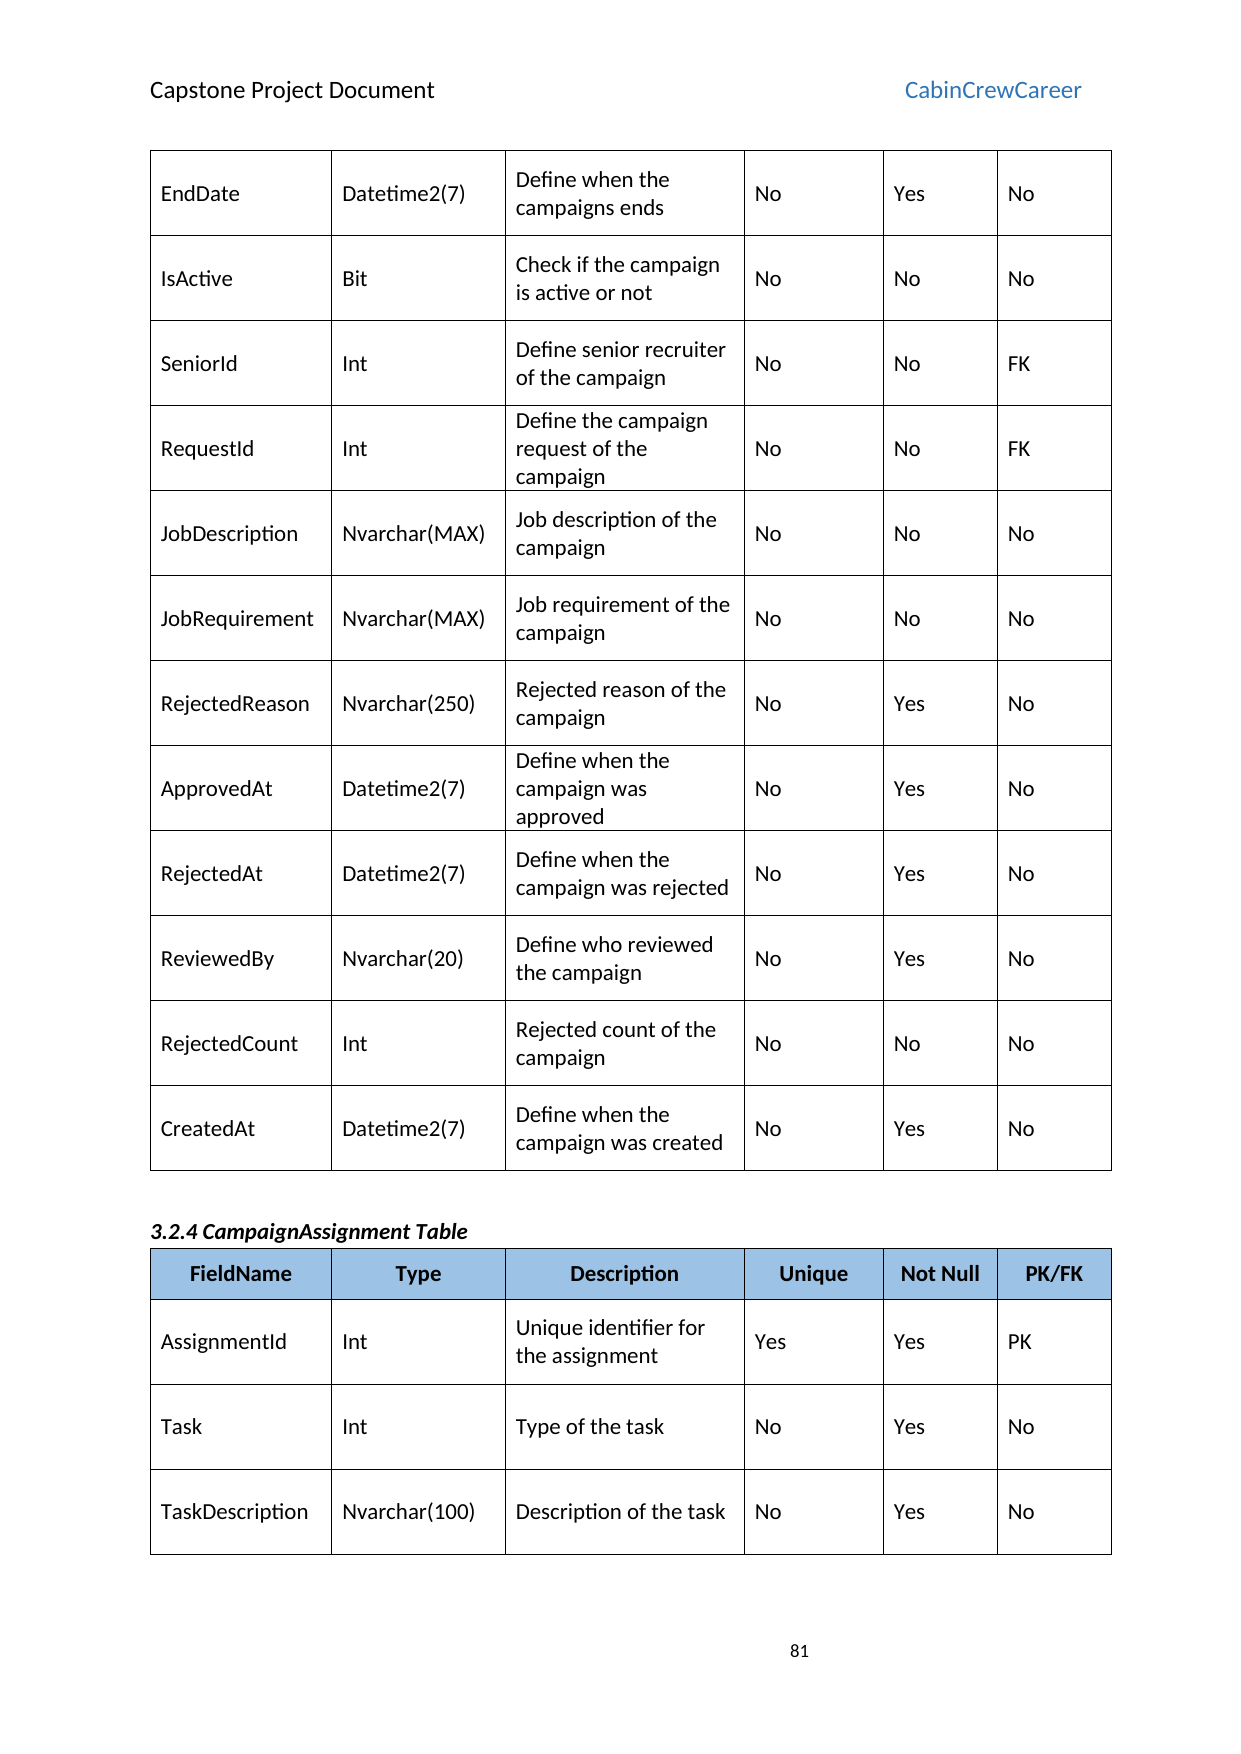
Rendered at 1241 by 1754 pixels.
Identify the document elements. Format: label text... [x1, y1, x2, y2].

table_cell Yes [884, 151, 997, 235]
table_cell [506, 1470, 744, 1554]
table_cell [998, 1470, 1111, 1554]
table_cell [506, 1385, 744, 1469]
table_cell No [998, 661, 1111, 745]
table_cell Rejected reason of the campaign [506, 661, 744, 745]
table_cell Check if the campaign is active or not [506, 236, 744, 320]
table_cell No [745, 831, 883, 915]
table_cell No [745, 661, 883, 745]
table_cell Nvarchar(250) [332, 661, 505, 745]
table_cell No [884, 321, 997, 405]
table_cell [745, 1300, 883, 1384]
table_cell Job requirement of the campaign [506, 576, 744, 660]
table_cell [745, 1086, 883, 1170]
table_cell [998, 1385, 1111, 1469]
table_cell SeniorId [151, 321, 331, 405]
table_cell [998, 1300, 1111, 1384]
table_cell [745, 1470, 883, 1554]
table_cell Nvarchar(MAX) [332, 491, 505, 575]
table_cell No [745, 151, 883, 235]
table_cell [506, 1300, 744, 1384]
table_cell No [745, 236, 883, 320]
table_cell ApprovedAt [151, 746, 331, 830]
table_cell No [998, 746, 1111, 830]
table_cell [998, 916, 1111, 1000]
table_cell No [745, 746, 883, 830]
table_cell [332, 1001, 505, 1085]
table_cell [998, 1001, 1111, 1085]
table_cell RequestId [151, 406, 331, 490]
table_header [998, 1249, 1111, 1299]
table_cell No [745, 321, 883, 405]
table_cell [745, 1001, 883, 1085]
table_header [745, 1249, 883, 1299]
subtitle 3.2.4 CampaignAssignment Table [150, 1217, 1090, 1245]
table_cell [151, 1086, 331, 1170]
table_cell No [884, 576, 997, 660]
table_cell Define when the campaign was approved [506, 746, 744, 830]
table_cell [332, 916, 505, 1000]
table_cell Define senior recruiter of the campaign [506, 321, 744, 405]
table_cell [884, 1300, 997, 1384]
table_cell FK [998, 321, 1111, 405]
table_cell No [884, 236, 997, 320]
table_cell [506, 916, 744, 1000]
table_cell Int [332, 406, 505, 490]
table_cell Yes [884, 831, 997, 915]
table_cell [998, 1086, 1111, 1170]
table_cell Nvarchar(MAX) [332, 576, 505, 660]
table_cell No [998, 491, 1111, 575]
table_cell Define when the campaign was rejected [506, 831, 744, 915]
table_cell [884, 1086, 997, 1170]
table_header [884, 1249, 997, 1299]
table_cell RejectedReason [151, 661, 331, 745]
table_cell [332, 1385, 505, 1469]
table_cell Yes [884, 661, 997, 745]
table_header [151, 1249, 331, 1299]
table_cell Define when the campaigns ends [506, 151, 744, 235]
table_cell No [998, 151, 1111, 235]
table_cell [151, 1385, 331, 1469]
table_cell No [745, 406, 883, 490]
table_cell Int [332, 321, 505, 405]
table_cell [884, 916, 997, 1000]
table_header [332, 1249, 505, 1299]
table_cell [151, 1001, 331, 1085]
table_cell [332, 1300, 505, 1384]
table_cell No [998, 831, 1111, 915]
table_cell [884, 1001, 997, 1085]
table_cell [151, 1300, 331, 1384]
table_cell No [745, 491, 883, 575]
table_cell Define the campaign request of the campaign [506, 406, 744, 490]
table_cell EndDate [151, 151, 331, 235]
table_cell JobDescription [151, 491, 331, 575]
table_cell No [884, 406, 997, 490]
table_cell Datetime2(7) [332, 831, 505, 915]
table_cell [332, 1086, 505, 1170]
table_cell Bit [332, 236, 505, 320]
table_cell No [998, 576, 1111, 660]
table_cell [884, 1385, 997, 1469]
table_cell No [998, 236, 1111, 320]
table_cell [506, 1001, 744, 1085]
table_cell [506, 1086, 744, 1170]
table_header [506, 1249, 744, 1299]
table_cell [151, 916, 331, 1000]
table_cell RejectedAt [151, 831, 331, 915]
table_cell JobRequirement [151, 576, 331, 660]
table_cell FK [998, 406, 1111, 490]
table_cell Datetime2(7) [332, 746, 505, 830]
table_cell Datetime2(7) [332, 151, 505, 235]
table_cell Yes [884, 746, 997, 830]
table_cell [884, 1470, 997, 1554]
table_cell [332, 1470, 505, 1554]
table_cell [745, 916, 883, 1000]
table_cell Job description of the campaign [506, 491, 744, 575]
table_cell No [884, 491, 997, 575]
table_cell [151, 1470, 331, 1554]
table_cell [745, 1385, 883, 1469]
table_cell No [745, 576, 883, 660]
table_cell IsActive [151, 236, 331, 320]
